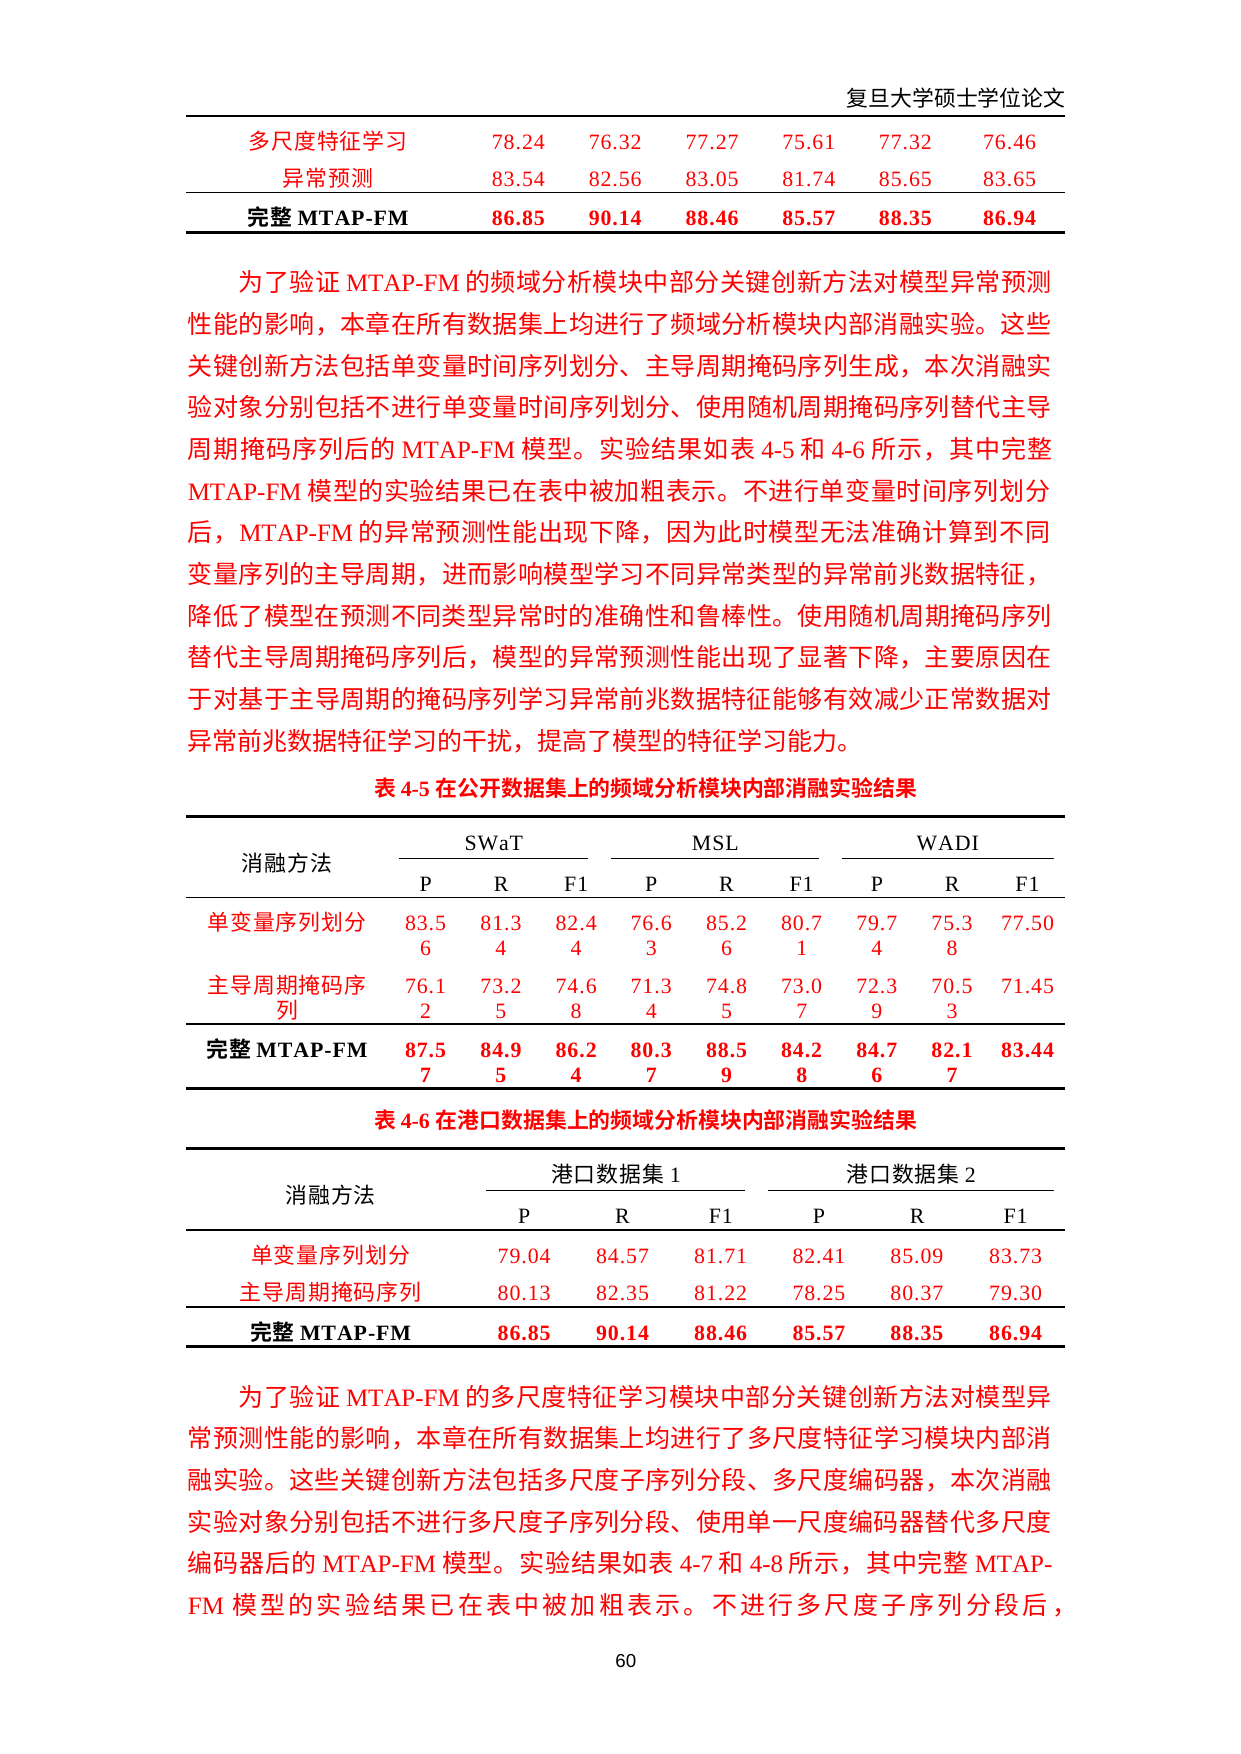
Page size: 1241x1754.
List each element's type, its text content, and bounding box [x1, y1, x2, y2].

table_cell R [463, 859, 538, 897]
table_cell 73.25 [463, 961, 538, 1023]
table_cell 85.09 [868, 1231, 966, 1268]
table_cell 76.32 [567, 117, 663, 154]
table_cell 80.71 [764, 898, 839, 961]
table_cell 85.57 [760, 193, 857, 231]
table_cell 70.53 [914, 961, 989, 1023]
table_cell 88.59 [689, 1025, 764, 1087]
table_header 港口数据集2 [757, 1150, 1065, 1191]
table_cell R [689, 859, 764, 897]
table_cell P [613, 859, 689, 897]
table_cell 71.45 [990, 961, 1065, 1023]
table_cell 74.68 [538, 961, 613, 1023]
table_cell 88.46 [663, 193, 760, 231]
table_cell 81.22 [671, 1268, 770, 1306]
table_cell 87.57 [388, 1025, 463, 1087]
table_cell 85.57 [770, 1308, 868, 1345]
table_cell 77.27 [663, 117, 760, 154]
table_cell 86.24 [538, 1025, 613, 1087]
table_cell 82.44 [538, 898, 613, 961]
table_cell P [770, 1191, 868, 1229]
table_cell 完整MTAP-FM [186, 193, 470, 231]
table_header 消融方法 [186, 818, 388, 897]
table_cell R [914, 859, 989, 897]
table_header 消融方法 [186, 1150, 475, 1229]
table_cell 84.57 [573, 1231, 671, 1268]
table_cell 76.12 [388, 961, 463, 1023]
table_cell 73.07 [764, 961, 839, 1023]
table_cell 82.41 [770, 1231, 868, 1268]
table_cell 88.35 [868, 1308, 966, 1345]
table_cell 84.76 [839, 1025, 914, 1087]
table_cell 77.32 [857, 117, 954, 154]
table_cell 86.85 [470, 193, 567, 231]
table_cell 83.73 [966, 1231, 1065, 1268]
table_cell 82.17 [914, 1025, 989, 1087]
table_cell 79.04 [475, 1231, 573, 1268]
table_cell 85.65 [857, 154, 954, 192]
table_cell R [868, 1191, 966, 1229]
text 为了验证MTAP-FM的频域分析模块中部分关键创新方法对模型异常预测性能的影响，本章在所有数据集上均进行了频域分析模块内部消融实验。这些关键创新方法包括单变量时间序列划分、主导周期掩码序列生成，本次消融实验对象分别包括不进行单变量时间序列划分、使用随机周期掩码序列替代主导周期掩码序列后的MTAP-FM模型。实验结果如表4-5和4-6所示，其中完整MTAP-FM模型的实验结果已在表中被加粗表示。不进行单变量时间序列划分后，MTAP-FM的异常预测性能出现下降，因为此时模型无法准确计算到不同变量序列的主导周期，进而影响模型学习不同异常类型的异常前兆数据特征，降低了模型在预测不同类型异常时的准确性和鲁棒性。使用随机周期掩码序列替代主导周期掩码序列后，模型的异常预测性能出现了显著下降，主要原因在于对基于主导周期的掩码序列学习异常前兆数据特征能够有效减少正常数据对异常前兆数据特征学习的干扰，提高了模型的特征学习能力。 [188, 258, 1053, 758]
table_cell 主导周期掩码序列 [186, 1268, 475, 1306]
table_cell 84.95 [463, 1025, 538, 1087]
table_cell 83.05 [663, 154, 760, 192]
text 表4-5 在公开数据集上的频域分析模块内部消融实验结果 [188, 771, 1053, 802]
table_cell 80.13 [475, 1268, 573, 1306]
table_cell 79.74 [839, 898, 914, 961]
table_cell 88.35 [857, 193, 954, 231]
table_cell F1 [671, 1191, 770, 1229]
table_cell 82.56 [567, 154, 663, 192]
table_cell 81.71 [671, 1231, 770, 1268]
text 表4-6 在港口数据集上的频域分析模块内部消融实验结果 [188, 1103, 1053, 1134]
table_cell 81.74 [760, 154, 857, 192]
table_cell P [388, 859, 463, 897]
table_cell 完整MTAP-FM [186, 1308, 475, 1345]
table_cell F1 [764, 859, 839, 897]
table_cell R [573, 1191, 671, 1229]
table_cell 85.26 [689, 898, 764, 961]
table_header SWaT [388, 818, 600, 859]
table_cell 86.94 [954, 193, 1065, 231]
table_cell 72.39 [839, 961, 914, 1023]
table_cell 完整MTAP-FM [186, 1025, 388, 1087]
table_cell 78.25 [770, 1268, 868, 1306]
table_cell 83.65 [954, 154, 1065, 192]
table_cell 86.85 [475, 1308, 573, 1345]
table_cell 76.63 [613, 898, 689, 961]
table_cell 81.34 [463, 898, 538, 961]
table_cell 多尺度特征学习 [186, 117, 470, 154]
table_cell 83.44 [990, 1025, 1065, 1087]
table_cell 71.34 [613, 961, 689, 1023]
table_cell F1 [538, 859, 613, 897]
table_cell F1 [966, 1191, 1065, 1229]
table_cell 82.35 [573, 1268, 671, 1306]
table_cell 76.46 [954, 117, 1065, 154]
table_cell 80.37 [613, 1025, 689, 1087]
table_cell 90.14 [573, 1308, 671, 1345]
table_cell F1 [990, 859, 1065, 897]
table_header WADI [830, 818, 1065, 859]
table_cell 75.38 [914, 898, 989, 961]
table_cell 80.37 [868, 1268, 966, 1306]
table_cell 90.14 [567, 193, 663, 231]
table_header MSL [600, 818, 830, 859]
table_cell 83.56 [388, 898, 463, 961]
table_cell 77.50 [990, 898, 1065, 961]
table_cell P [475, 1191, 573, 1229]
table_header 港口数据集1 [475, 1150, 757, 1191]
table_cell 74.85 [689, 961, 764, 1023]
table_cell 单变量序列划分 [186, 1231, 475, 1268]
table_cell 86.94 [966, 1308, 1065, 1345]
table_cell 主导周期掩码序列 [186, 961, 388, 1023]
table_cell 79.30 [966, 1268, 1065, 1306]
table_cell 75.61 [760, 117, 857, 154]
table_cell 84.28 [764, 1025, 839, 1087]
table_cell 83.54 [470, 154, 567, 192]
table_cell 异常预测 [186, 154, 470, 192]
table_cell 88.46 [671, 1308, 770, 1345]
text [188, 1373, 1053, 1623]
table_cell 78.24 [470, 117, 567, 154]
table_cell P [839, 859, 914, 897]
table_cell 单变量序列划分 [186, 898, 388, 961]
